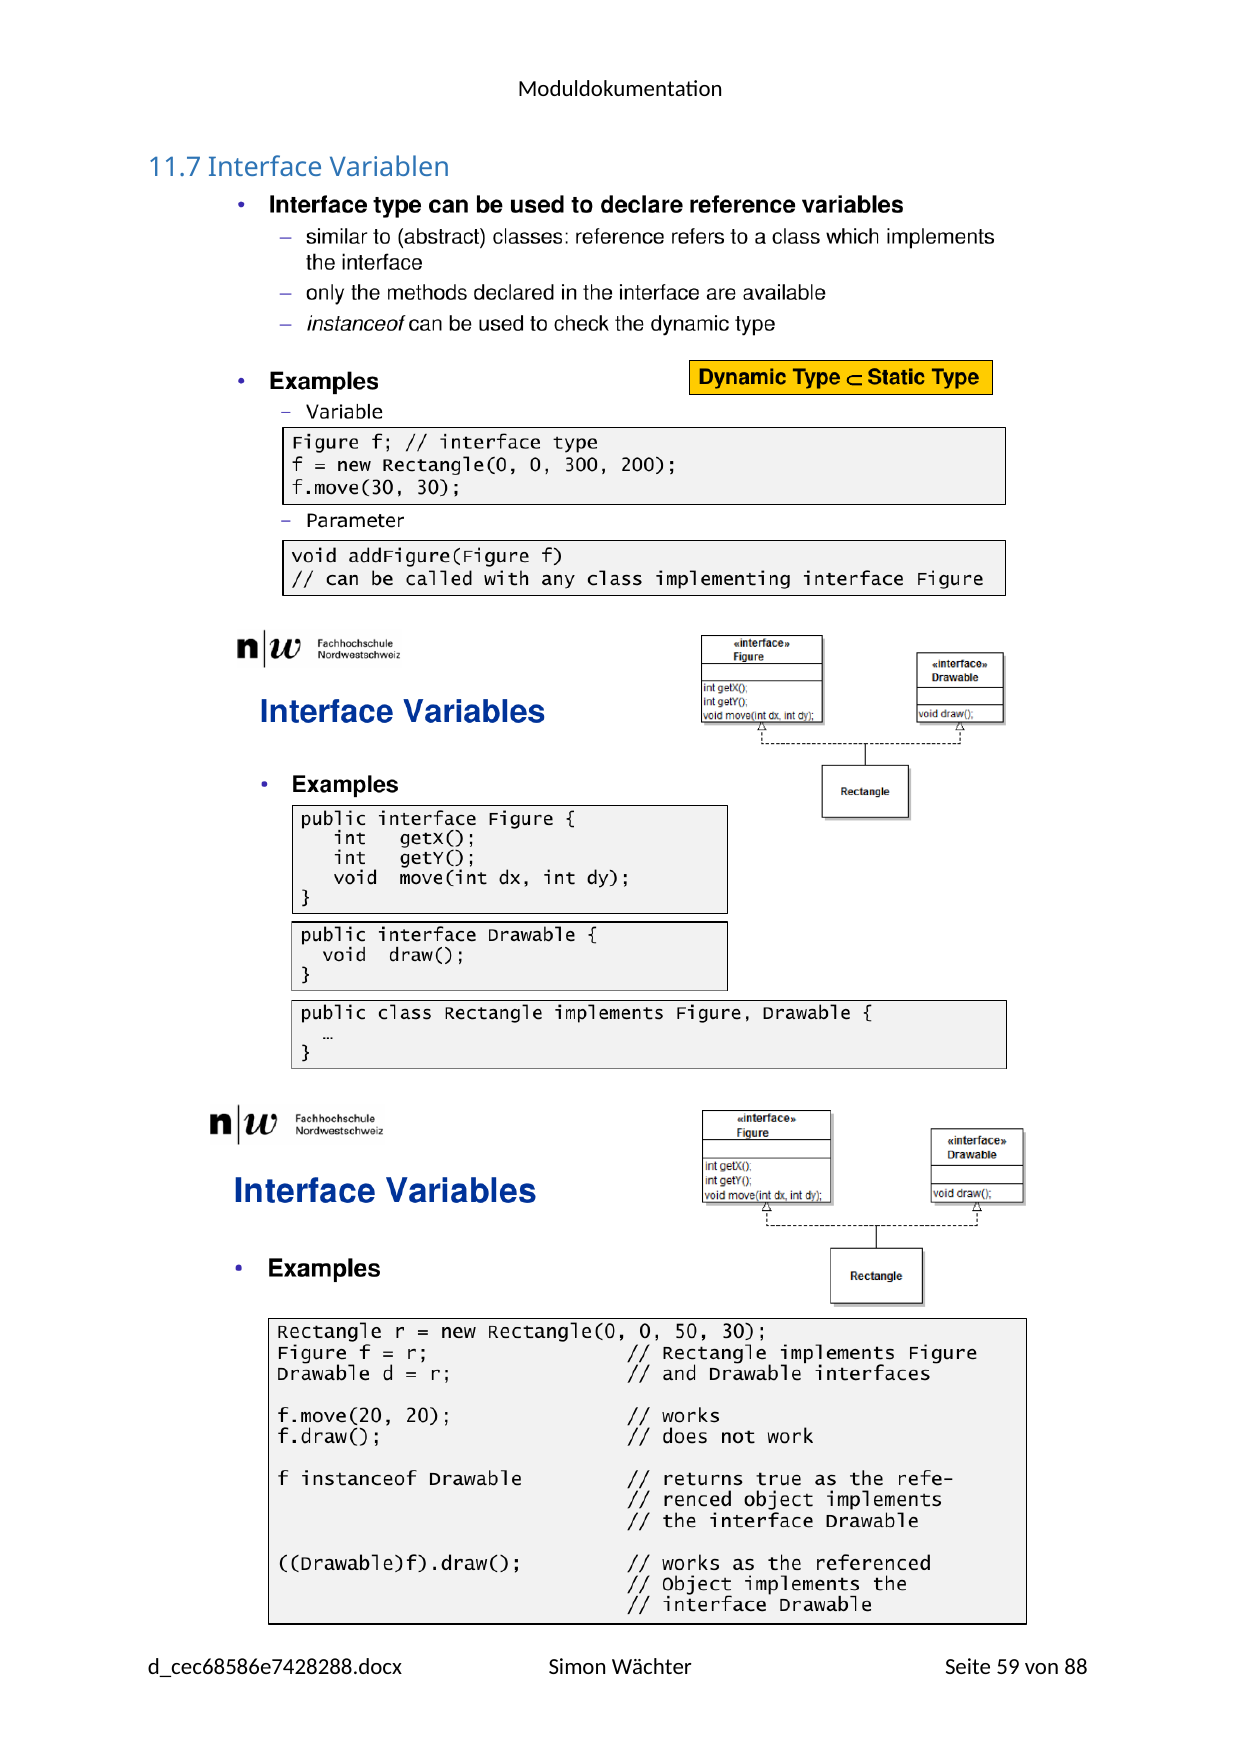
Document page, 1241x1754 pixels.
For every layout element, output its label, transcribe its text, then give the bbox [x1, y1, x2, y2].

subtitle Interface Variablen [148, 148, 1093, 184]
picture [225, 187, 1015, 603]
picture [198, 1095, 1042, 1633]
picture [223, 621, 1017, 1077]
